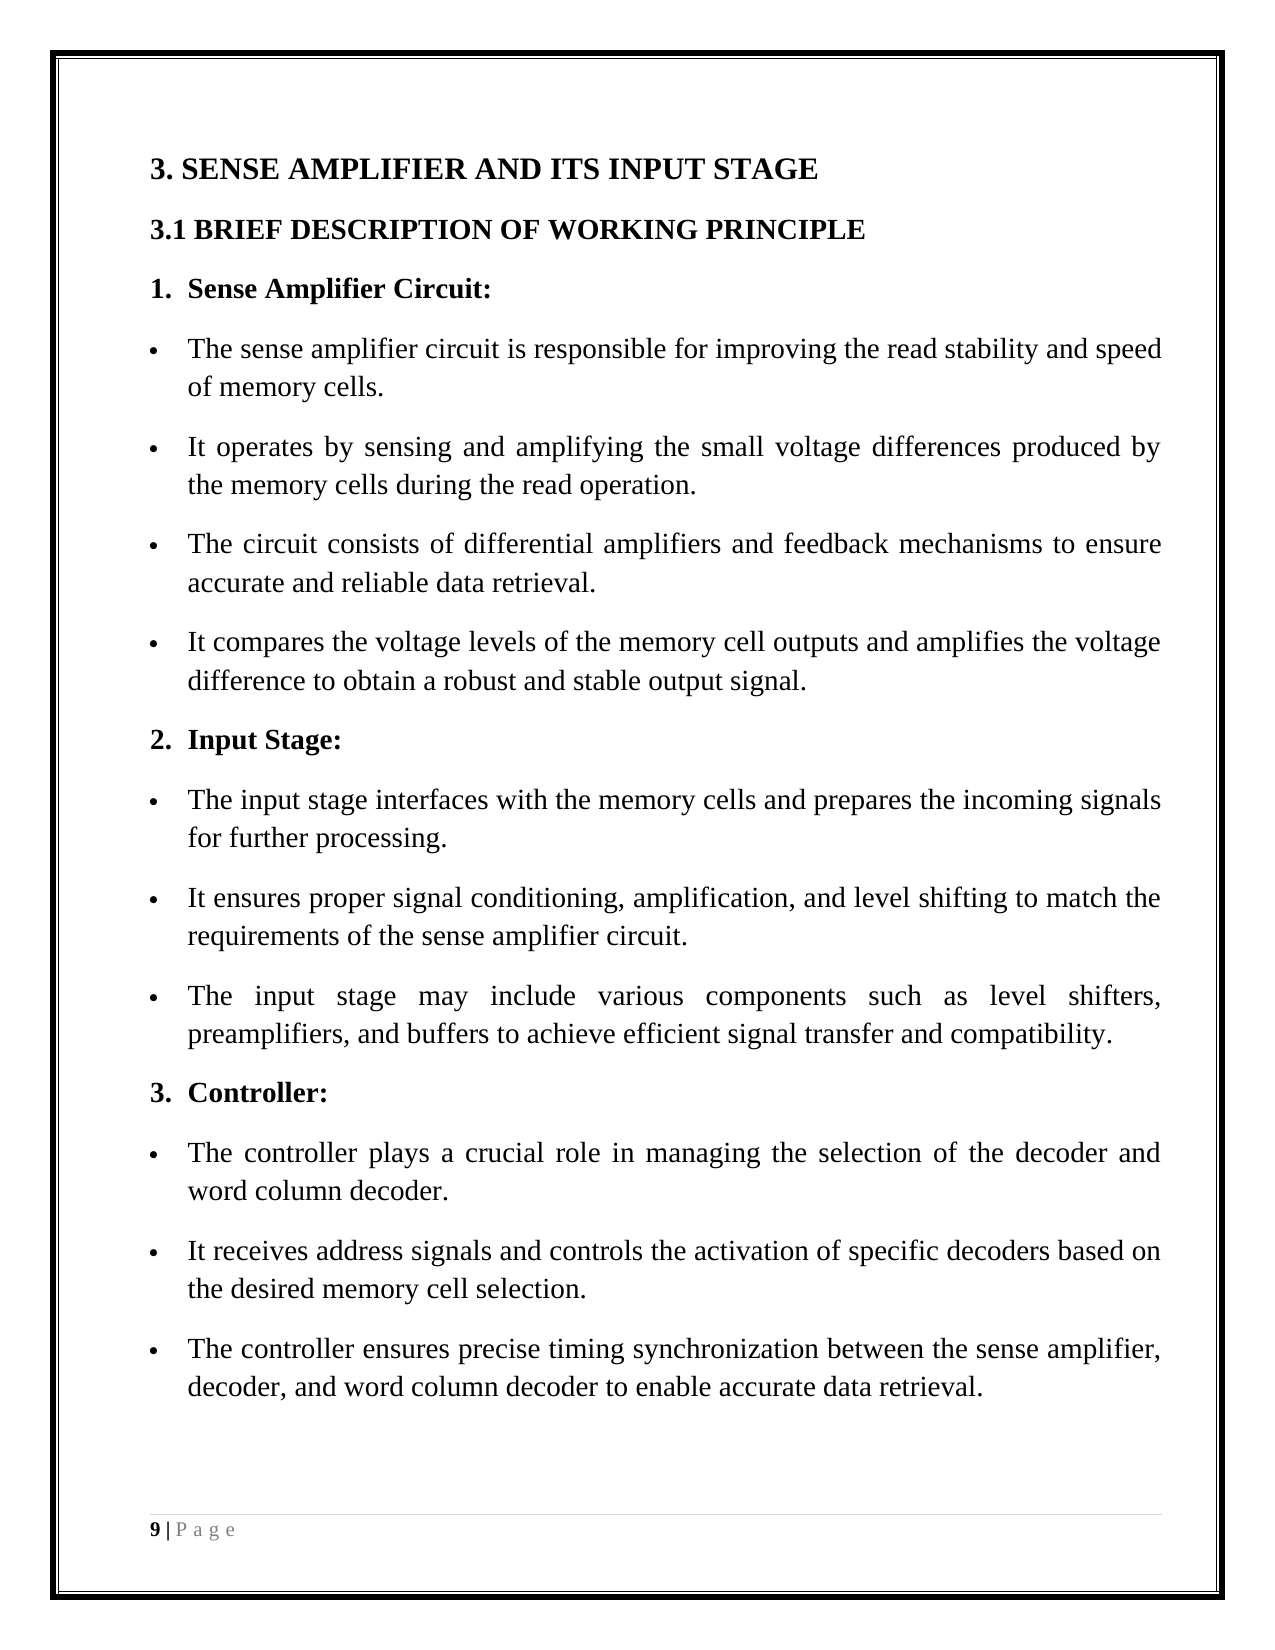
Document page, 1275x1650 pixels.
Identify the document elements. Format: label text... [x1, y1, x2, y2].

list Sense Amplifier Circuit: [150, 271, 1162, 305]
list The controller ensures precise timing synchronization between the sense amplifier, decoder, and word column decoder to enable accurate data retrieval. [150, 1331, 1162, 1403]
list The input stage may include various components such as level shifters, preamplifiers, and buffers to achieve efficient signal transfer and compatibility. [150, 978, 1162, 1050]
list The controller plays a crucial role in managing the selection of the decoder and word column decoder. [150, 1135, 1162, 1207]
list It compares the voltage levels of the memory cell outputs and amplifies the voltage difference to obtain a robust and stable output signal. [150, 624, 1162, 697]
list Controller: [150, 1076, 1162, 1109]
list It ensures proper signal conditioning, amplification, and level shifting to match the requirements of the sense amplifier circuit. [150, 880, 1162, 952]
list It operates by sensing and amplifying the small voltage differences produced by the memory cells during the read operation. [150, 429, 1162, 501]
subtitle 3. SENSE AMPLIFIER AND ITS INPUT STAGE [150, 150, 1162, 186]
list The input stage interfaces with the memory cells and prepares the incoming signals for further processing. [150, 782, 1162, 854]
list The circuit consists of differential amplifiers and feedback mechanisms to ensure accurate and reliable data retrieval. [150, 527, 1162, 599]
subtitle 3.1 BRIEF DESCRIPTION OF WORKING PRINCIPLE [150, 212, 1162, 246]
list Input Stage: [150, 722, 1162, 756]
list The sense amplifier circuit is responsible for improving the read stability and speed of memory cells. [150, 331, 1162, 403]
list It receives address signals and controls the activation of specific decoders based on the desired memory cell selection. [150, 1233, 1162, 1305]
